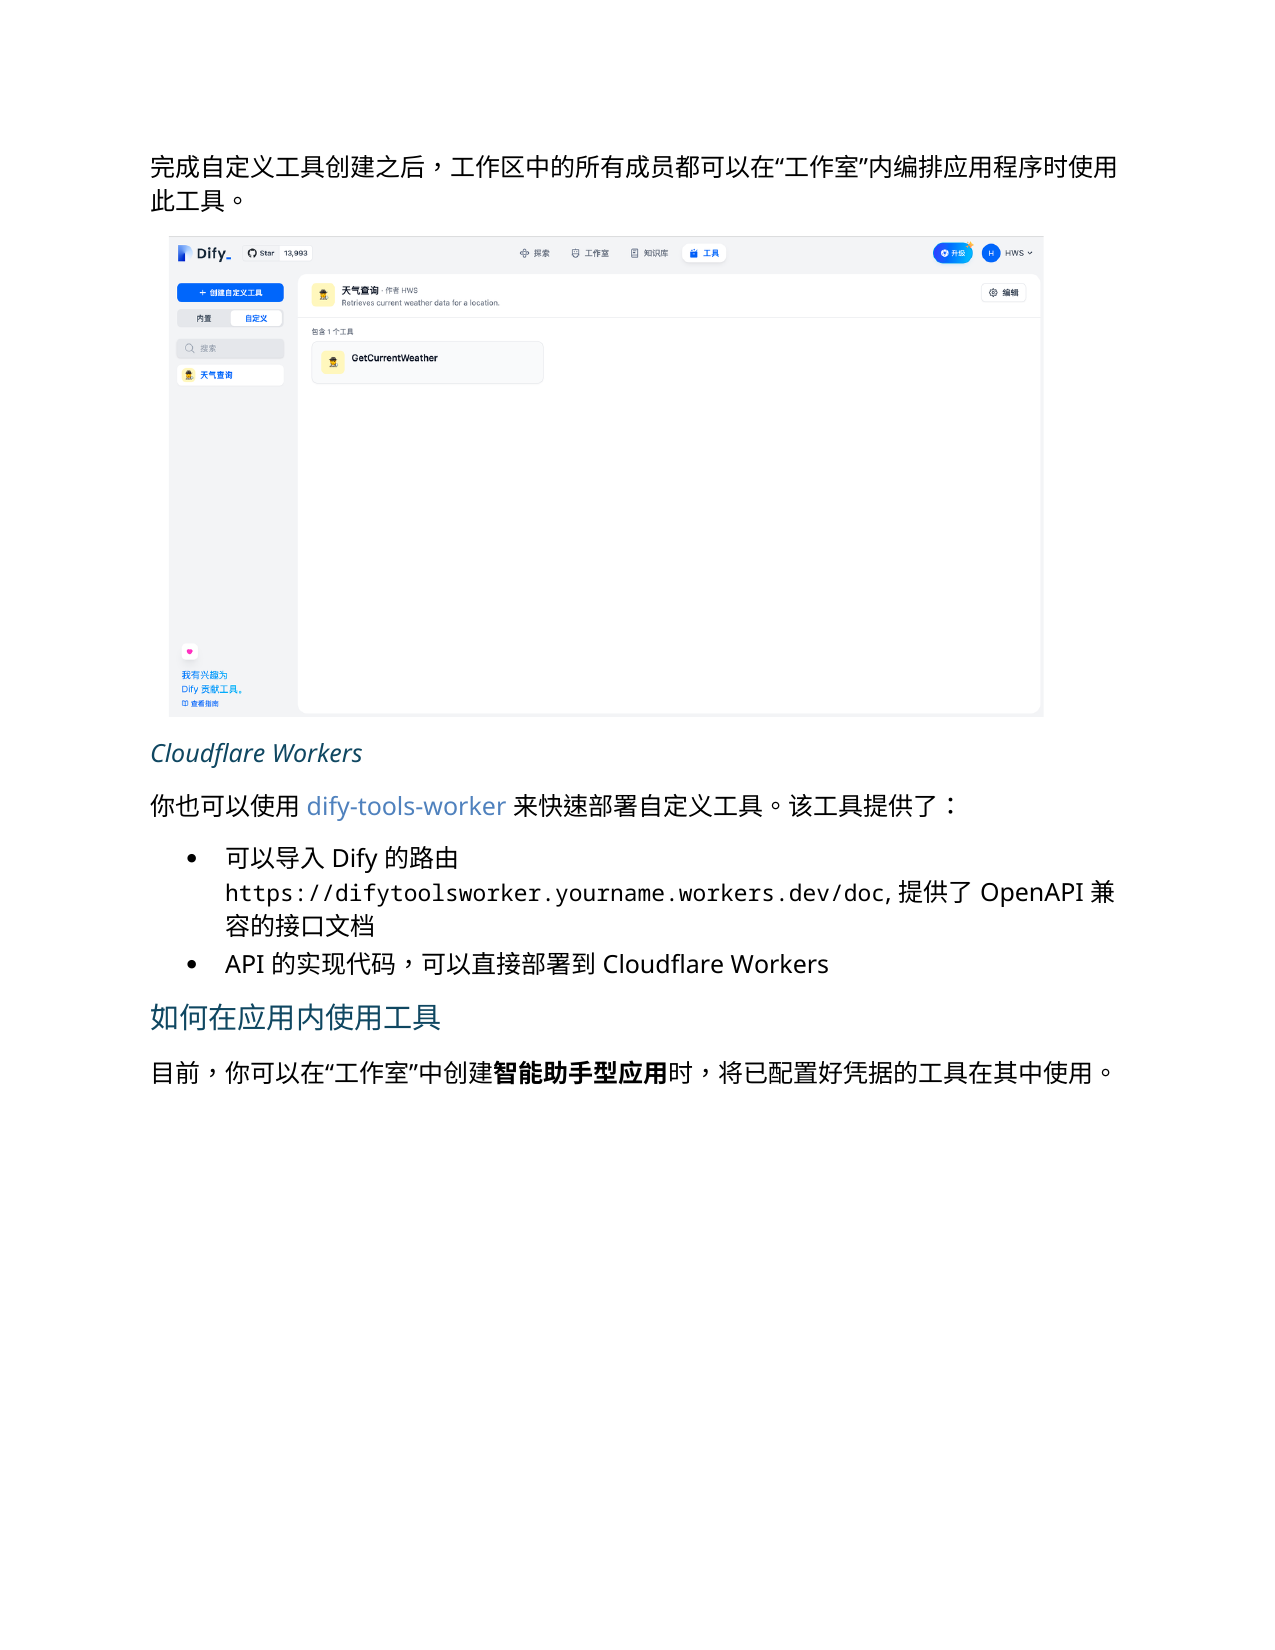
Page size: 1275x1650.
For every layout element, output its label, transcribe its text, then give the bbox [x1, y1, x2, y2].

list API 的实现代码，可以直接部署到 Cloudflare Workers [187, 947, 1125, 981]
subtitle Cloudflare Workers [150, 735, 1125, 769]
picture [168, 236, 1044, 717]
text 目前，你可以在“工作室”中创建智能助手型应用时，将已配置好凭据的工具在其中使用。 [150, 1056, 1125, 1090]
text 完成自定义工具创建之后，工作区中的所有成员都可以在“工作室”内编排应用程序时使用此工具。 [150, 150, 1125, 218]
subtitle 如何在应用内使用工具 [150, 998, 1125, 1037]
list 可以导入 Dify 的路由 https://difytoolsworker.yourname.workers.dev/doc, 提供了 OpenAPI 兼容的接口文档 [187, 841, 1125, 943]
text 你也可以使用 dify-tools-worker 来快速部署自定义工具。该工具提供了： [150, 788, 1125, 822]
